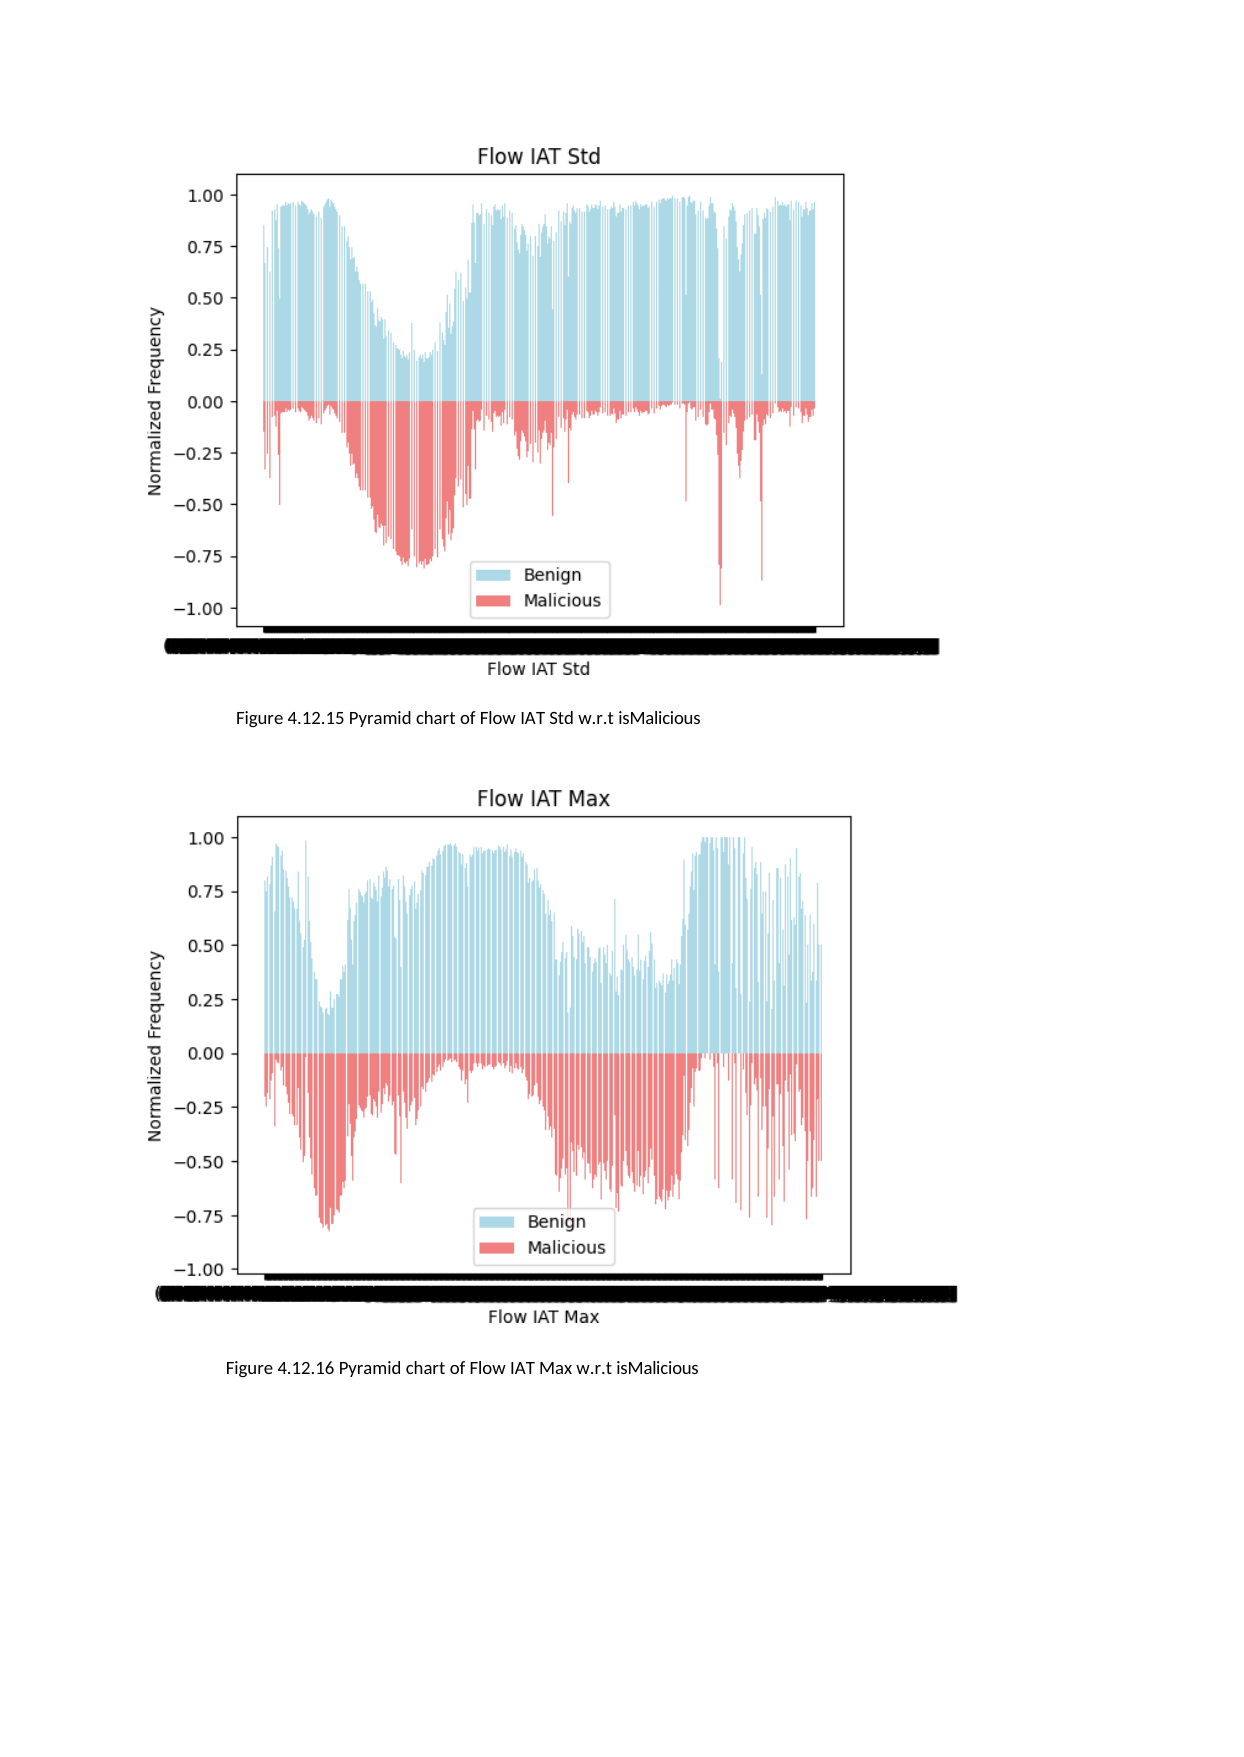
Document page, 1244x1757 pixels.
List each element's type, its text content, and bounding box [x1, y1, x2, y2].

text Figure 4.12.15 Pyramid chart of Flow IAT Std w.r.t isMalicious [236, 706, 1170, 729]
text Figure 4.12.16 Pyramid chart of Flow IAT Max w.r.t isMalicious [226, 1356, 1170, 1379]
picture [147, 789, 958, 1323]
picture [147, 147, 940, 675]
